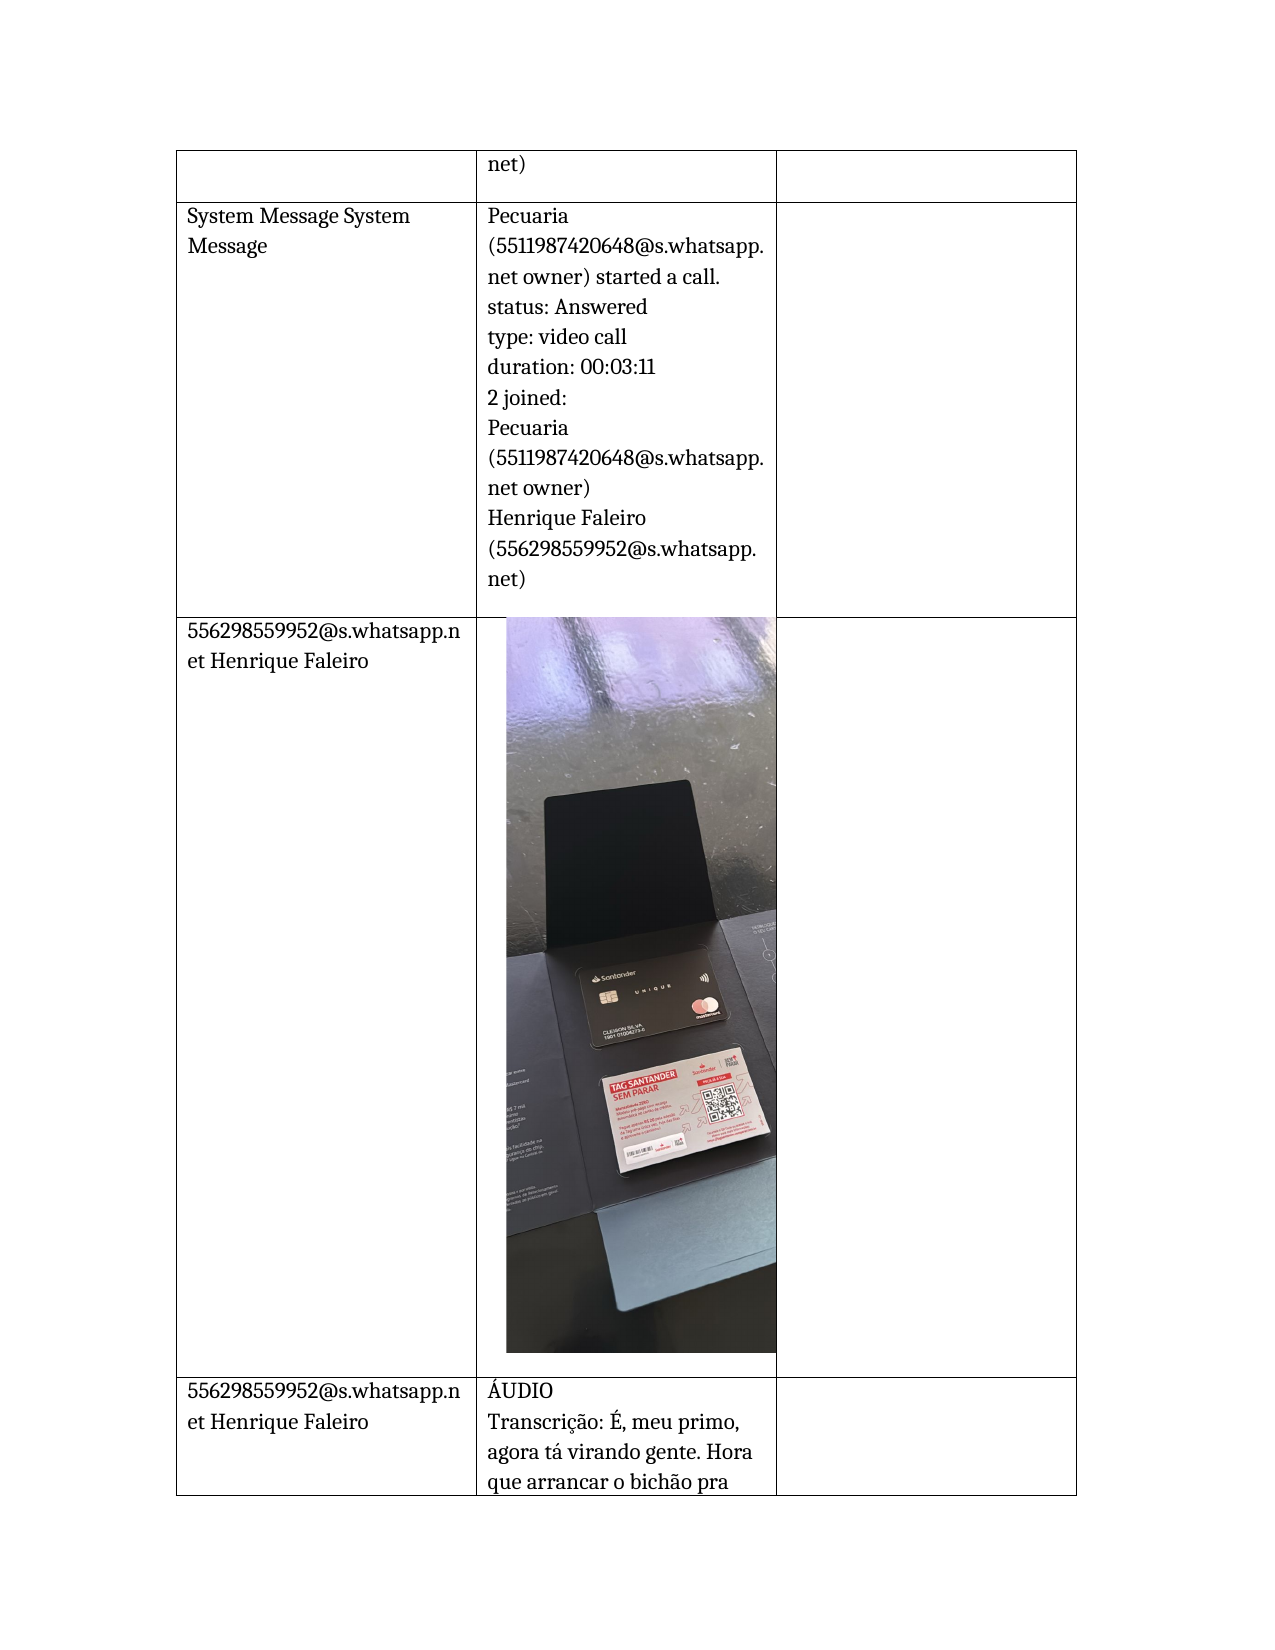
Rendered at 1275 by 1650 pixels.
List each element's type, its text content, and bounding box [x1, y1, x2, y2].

table_cell [477, 618, 776, 1377]
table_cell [477, 151, 776, 202]
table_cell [177, 151, 476, 202]
table_cell [777, 1378, 1076, 1495]
table_cell [777, 203, 1076, 617]
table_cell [177, 1378, 476, 1495]
table_cell Pecuaria (5511987420648@s.whatsapp.net owner) started a call. status: Answered type: video call duration: 00:03:11 2 joined: Pecuaria (5511987420648@s.whatsapp.net owner) Henrique Faleiro (556298559952@s.whatsapp.net) [477, 203, 776, 617]
picture [506, 617, 777, 1353]
table_cell [777, 151, 1076, 202]
table_cell 556298559952@s.whatsapp.net Henrique Faleiro [177, 618, 476, 1377]
table_cell [777, 618, 1076, 1377]
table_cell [477, 1378, 776, 1495]
table_cell System Message System Message [177, 203, 476, 617]
